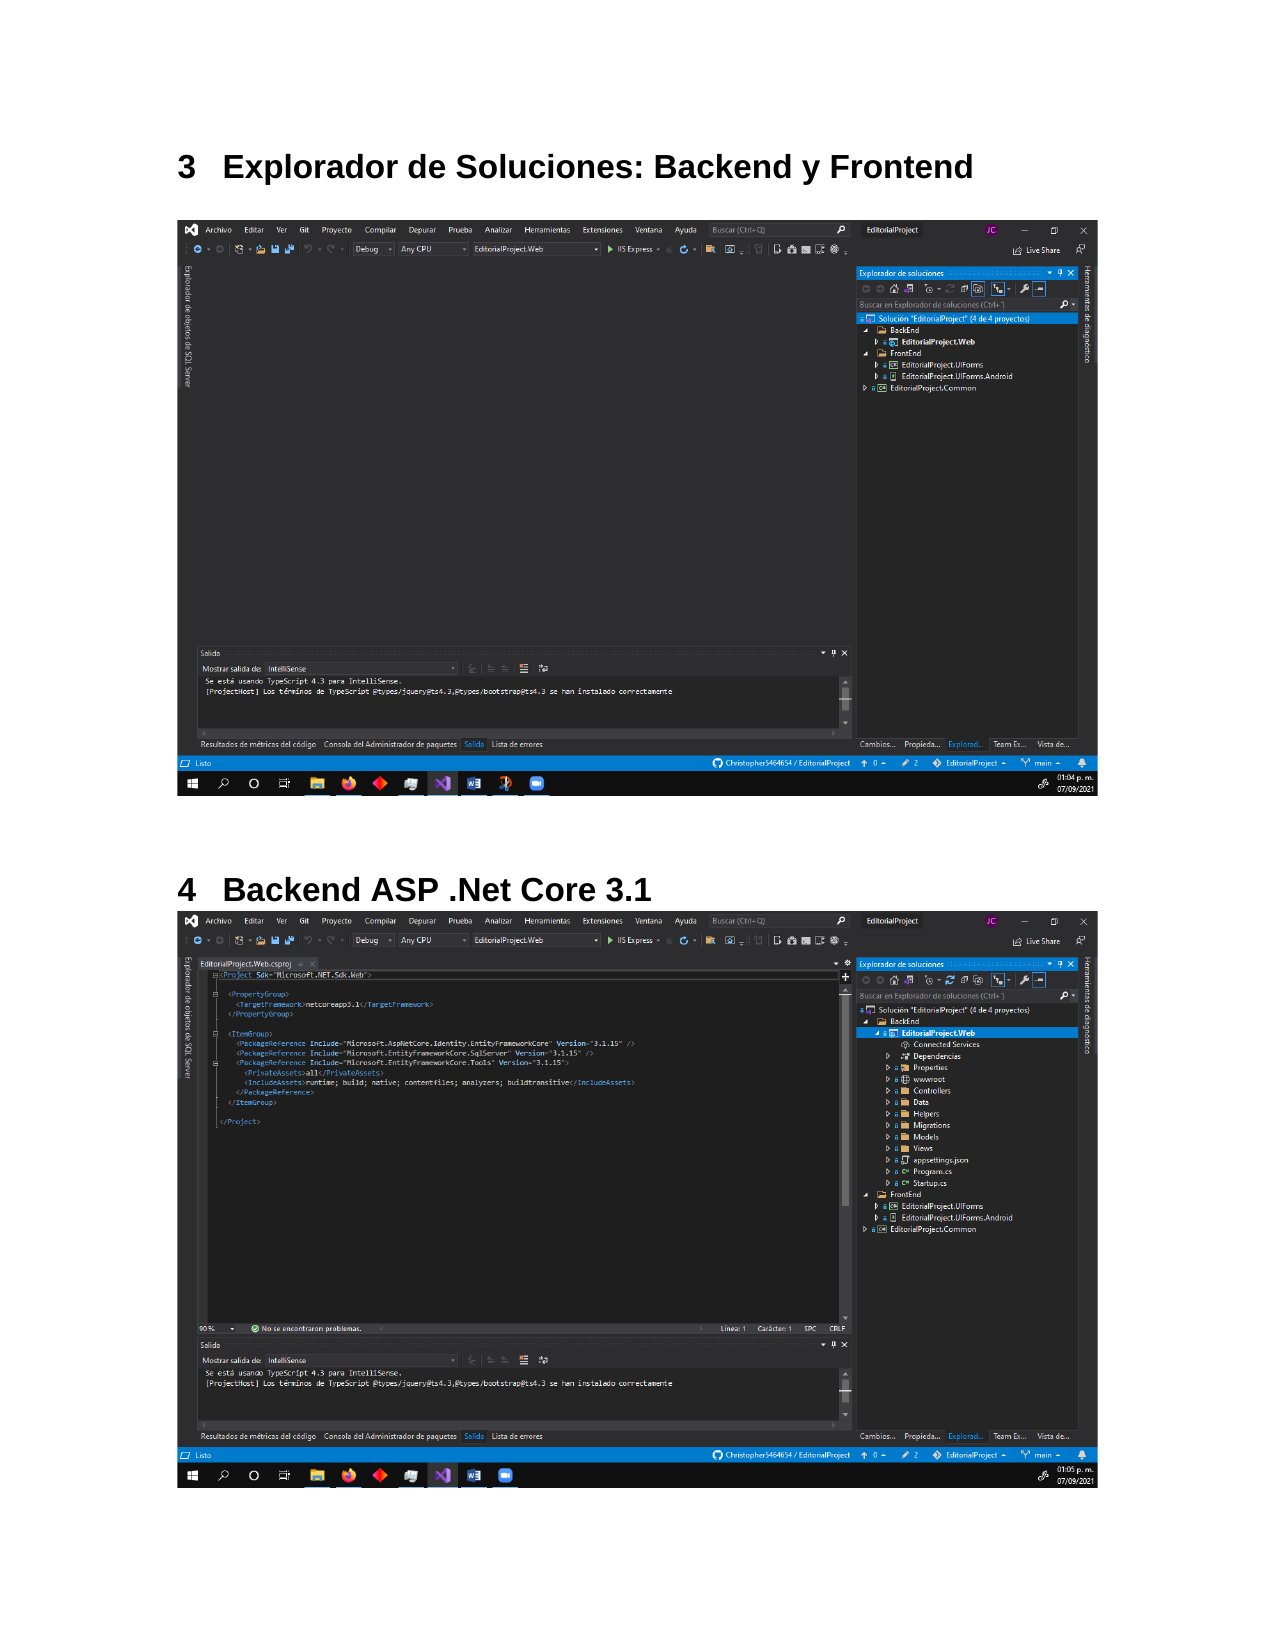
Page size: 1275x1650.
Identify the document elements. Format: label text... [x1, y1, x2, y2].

picture [177, 220, 1098, 796]
subtitle Backend ASP .Net Core 3.1 [177, 870, 1098, 909]
subtitle Explorador de Soluciones: Backend y Frontend [177, 148, 1098, 186]
picture [177, 911, 1098, 1488]
